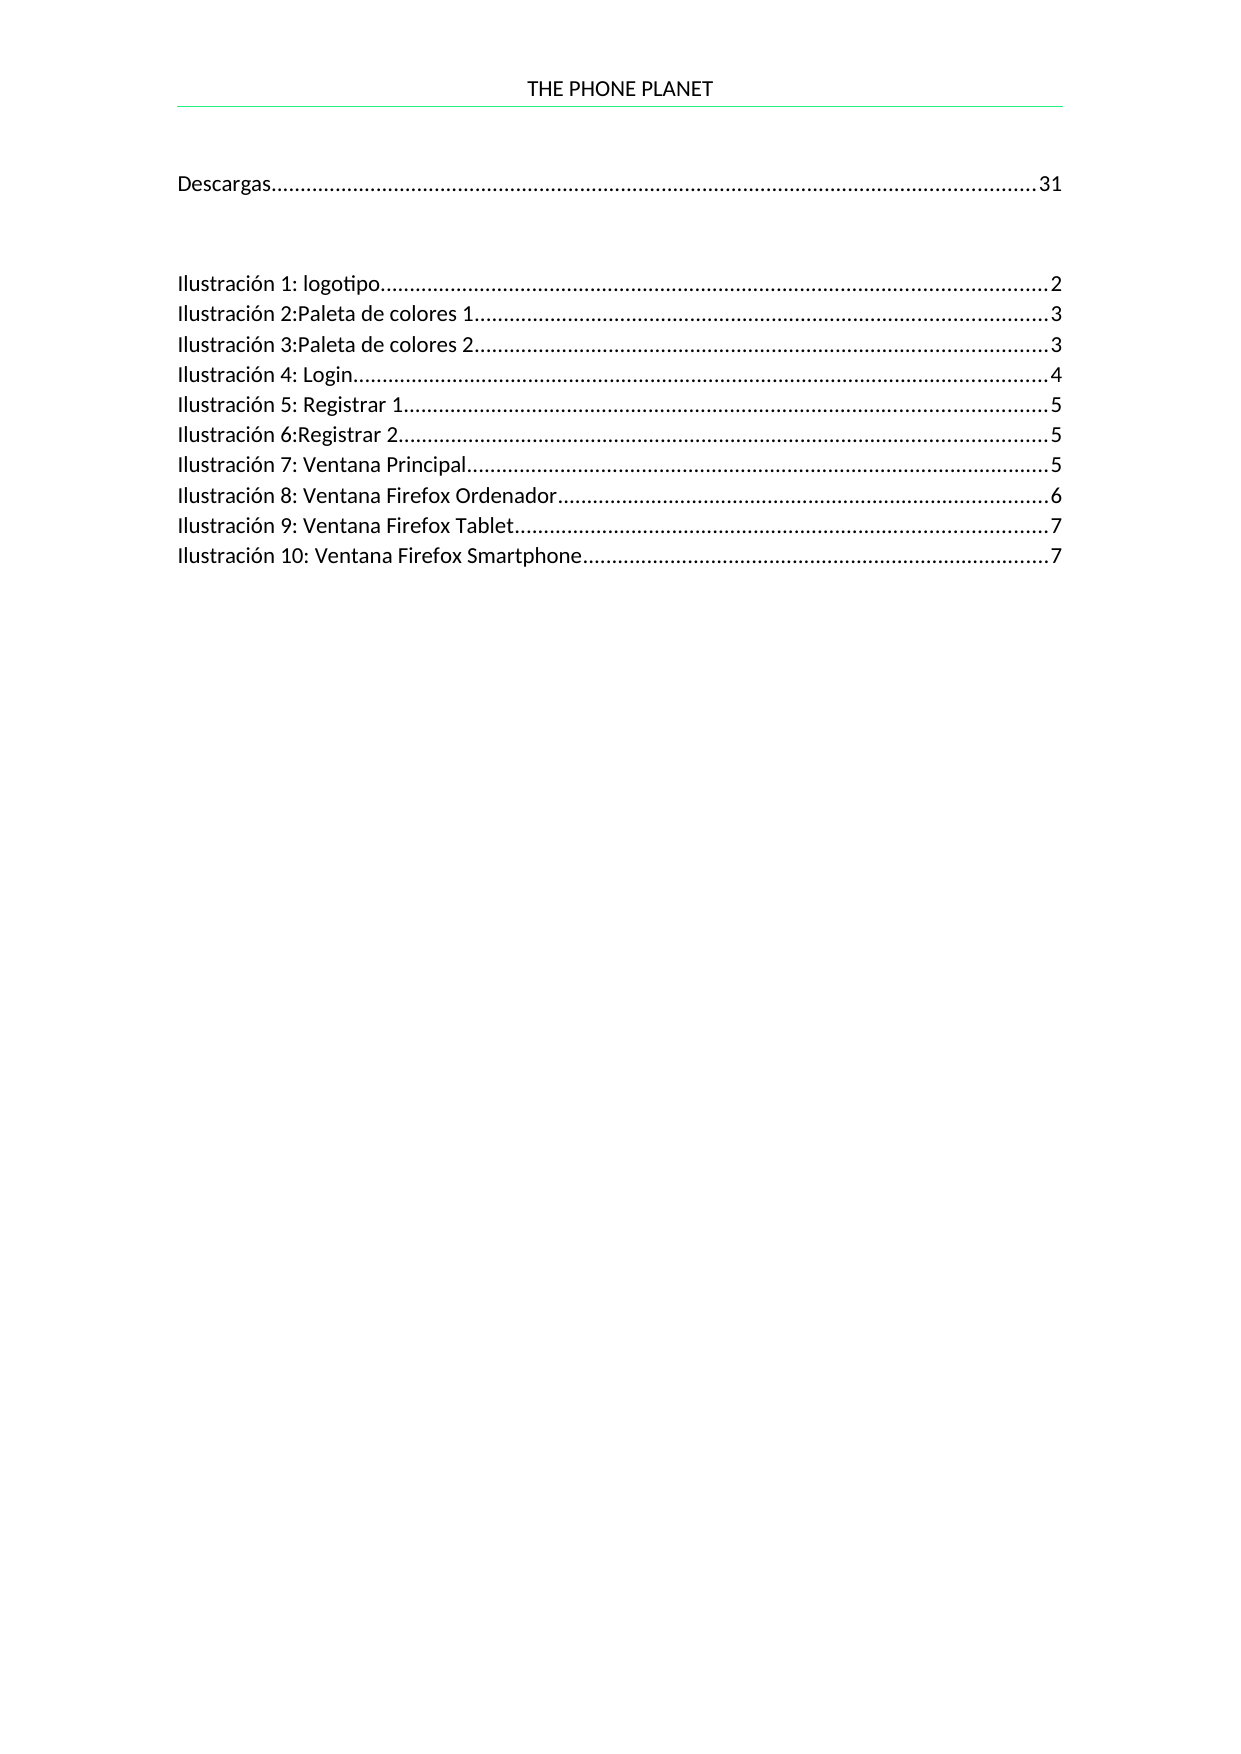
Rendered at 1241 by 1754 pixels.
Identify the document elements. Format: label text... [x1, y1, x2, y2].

text Ilustración 9: Ventana Firefox Tablet 7 [177, 511, 1063, 539]
text Ilustración 7: Ventana Principal 5 [177, 451, 1063, 479]
text Ilustración 4: Login 4 [177, 360, 1063, 388]
text Ilustración 8: Ventana Firefox Ordenador 6 [177, 481, 1063, 509]
text Ilustración 1: logotipo 2 [177, 269, 1063, 297]
text Ilustración 5: Registrar 1 5 [177, 390, 1063, 418]
text Ilustración 6:Registrar 2 5 [177, 420, 1063, 448]
text Ilustración 2:Paleta de colores 1 3 [177, 299, 1063, 328]
text Ilustración 10: Ventana Firefox Smartphone 7 [177, 541, 1063, 569]
text Ilustración 3:Paleta de colores 2 3 [177, 330, 1063, 358]
